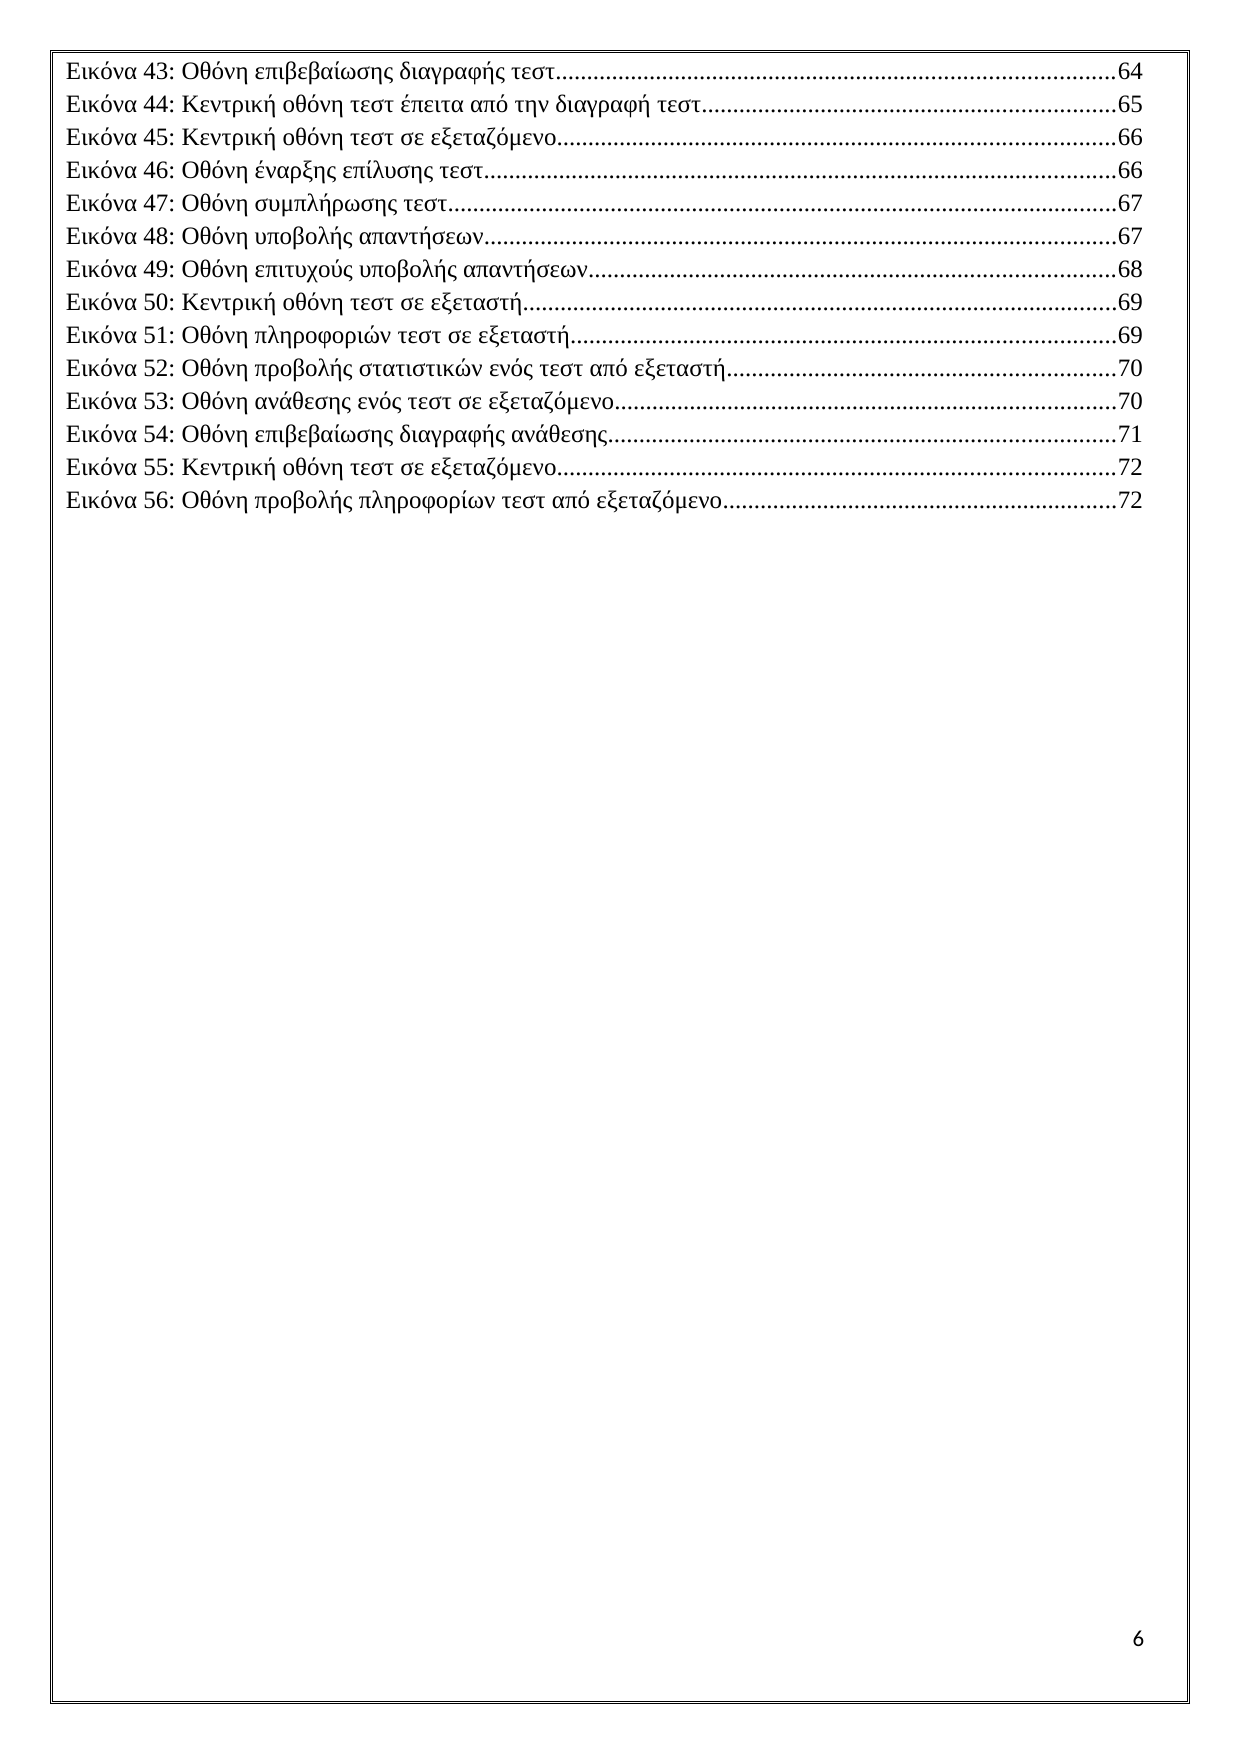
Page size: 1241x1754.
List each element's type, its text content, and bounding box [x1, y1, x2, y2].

text Εικόνα 55: Κεντρική οθόνη τεστ σε εξεταζόμενο 72 [66, 452, 1144, 481]
text Εικόνα 52: Οθόνη προβολής στατιστικών ενός τεστ από εξεταστή 70 [66, 353, 1144, 382]
text Εικόνα 43: Οθόνη επιβεβαίωσης διαγραφής τεστ 64 [66, 56, 1144, 85]
text Εικόνα 51: Οθόνη πληροφοριών τεστ σε εξεταστή 69 [66, 320, 1144, 349]
text Εικόνα 54: Οθόνη επιβεβαίωσης διαγραφής ανάθεσης 71 [66, 419, 1144, 448]
text Εικόνα 50: Κεντρική οθόνη τεστ σε εξεταστή 69 [66, 287, 1144, 316]
text Εικόνα 45: Κεντρική οθόνη τεστ σε εξεταζόμενο 66 [66, 122, 1144, 151]
text Εικόνα 53: Οθόνη ανάθεσης ενός τεστ σε εξεταζόμενο 70 [66, 386, 1144, 415]
text Εικόνα 47: Οθόνη συμπλήρωσης τεστ 67 [66, 188, 1144, 217]
text Εικόνα 49: Οθόνη επιτυχούς υποβολής απαντήσεων 68 [66, 254, 1144, 283]
text Εικόνα 46: Οθόνη έναρξης επίλυσης τεστ 66 [66, 155, 1144, 184]
text Εικόνα 56: Οθόνη προβολής πληροφορίων τεστ από εξεταζόμενο 72 [66, 486, 1144, 514]
text Εικόνα 48: Οθόνη υποβολής απαντήσεων 67 [66, 221, 1144, 250]
text Εικόνα 44: Κεντρική οθόνη τεστ έπειτα από την διαγραφή τεστ 65 [66, 89, 1144, 118]
